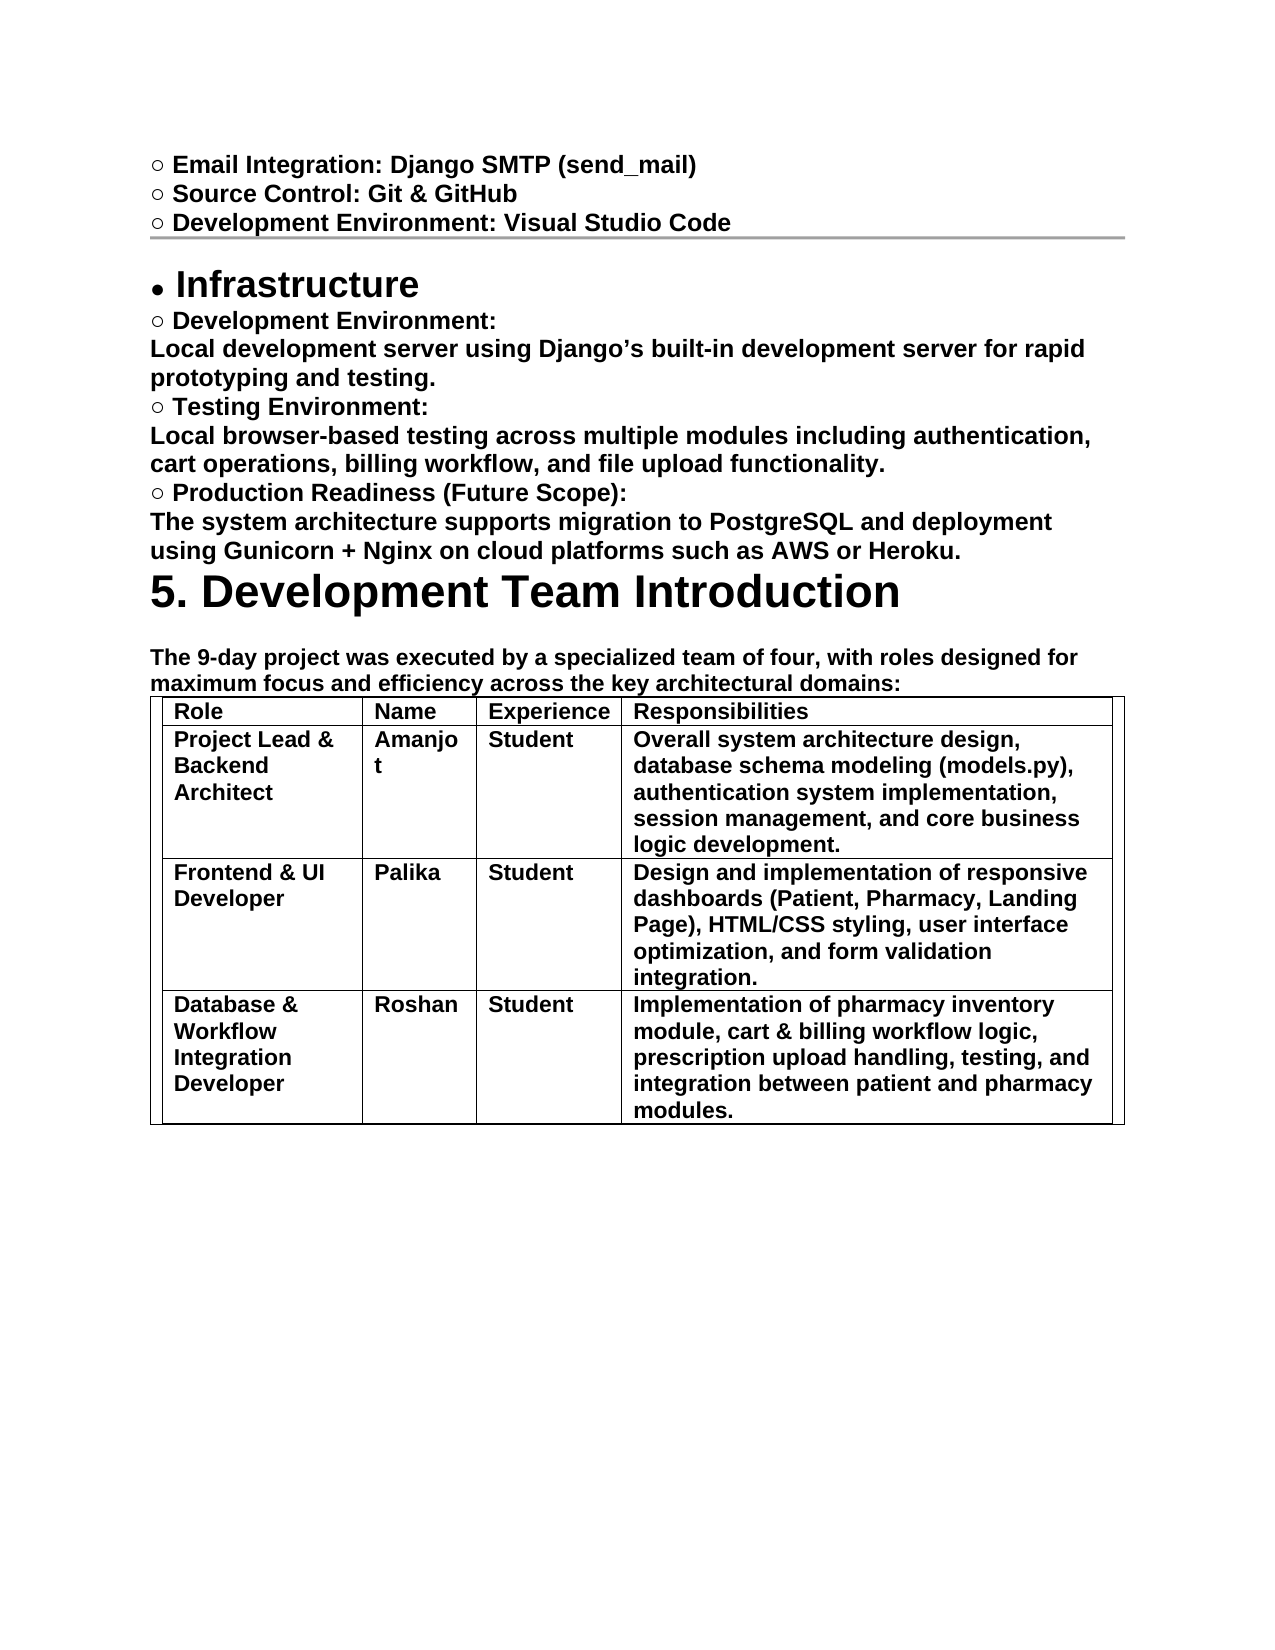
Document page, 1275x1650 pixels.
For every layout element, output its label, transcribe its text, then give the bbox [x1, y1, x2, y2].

table_header [477, 991, 621, 1123]
text 5. Development Team Introduction [150, 564, 1125, 617]
table_header [363, 991, 476, 1123]
table_header [363, 726, 476, 858]
text ● Infrastructure [150, 263, 1125, 306]
text The 9-day project was executed by a specialized team of four, with roles designed for maximum focus and efficiency across the key architectural domains: [150, 643, 1125, 696]
table_header [163, 859, 362, 990]
table_header [363, 859, 476, 990]
text ○ Testing Environment: Local browser-based testing across multiple modules including authentication, cart operations, billing workflow, and file upload functionality. [150, 392, 1125, 478]
table_header [163, 726, 362, 858]
table_header [622, 991, 1112, 1123]
table_header [151, 697, 162, 1124]
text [150, 150, 1125, 236]
table_header [622, 726, 1112, 858]
table_header [163, 698, 362, 725]
table_header [363, 698, 476, 725]
table_header [622, 698, 1112, 725]
table_header [477, 726, 621, 858]
table_header [163, 991, 362, 1123]
text ○ Production Readiness (Future Scope): The system architecture supports migration to PostgreSQL and deployment using Gunicorn + Nginx on cloud platforms such as AWS or Heroku. [150, 478, 1125, 564]
table_header [477, 859, 621, 990]
table_header [1113, 697, 1124, 1124]
table_header [622, 859, 1112, 990]
text ○ Development Environment: Local development server using Django’s built-in development server for rapid prototyping and testing. [150, 306, 1125, 392]
table_header [477, 698, 621, 725]
